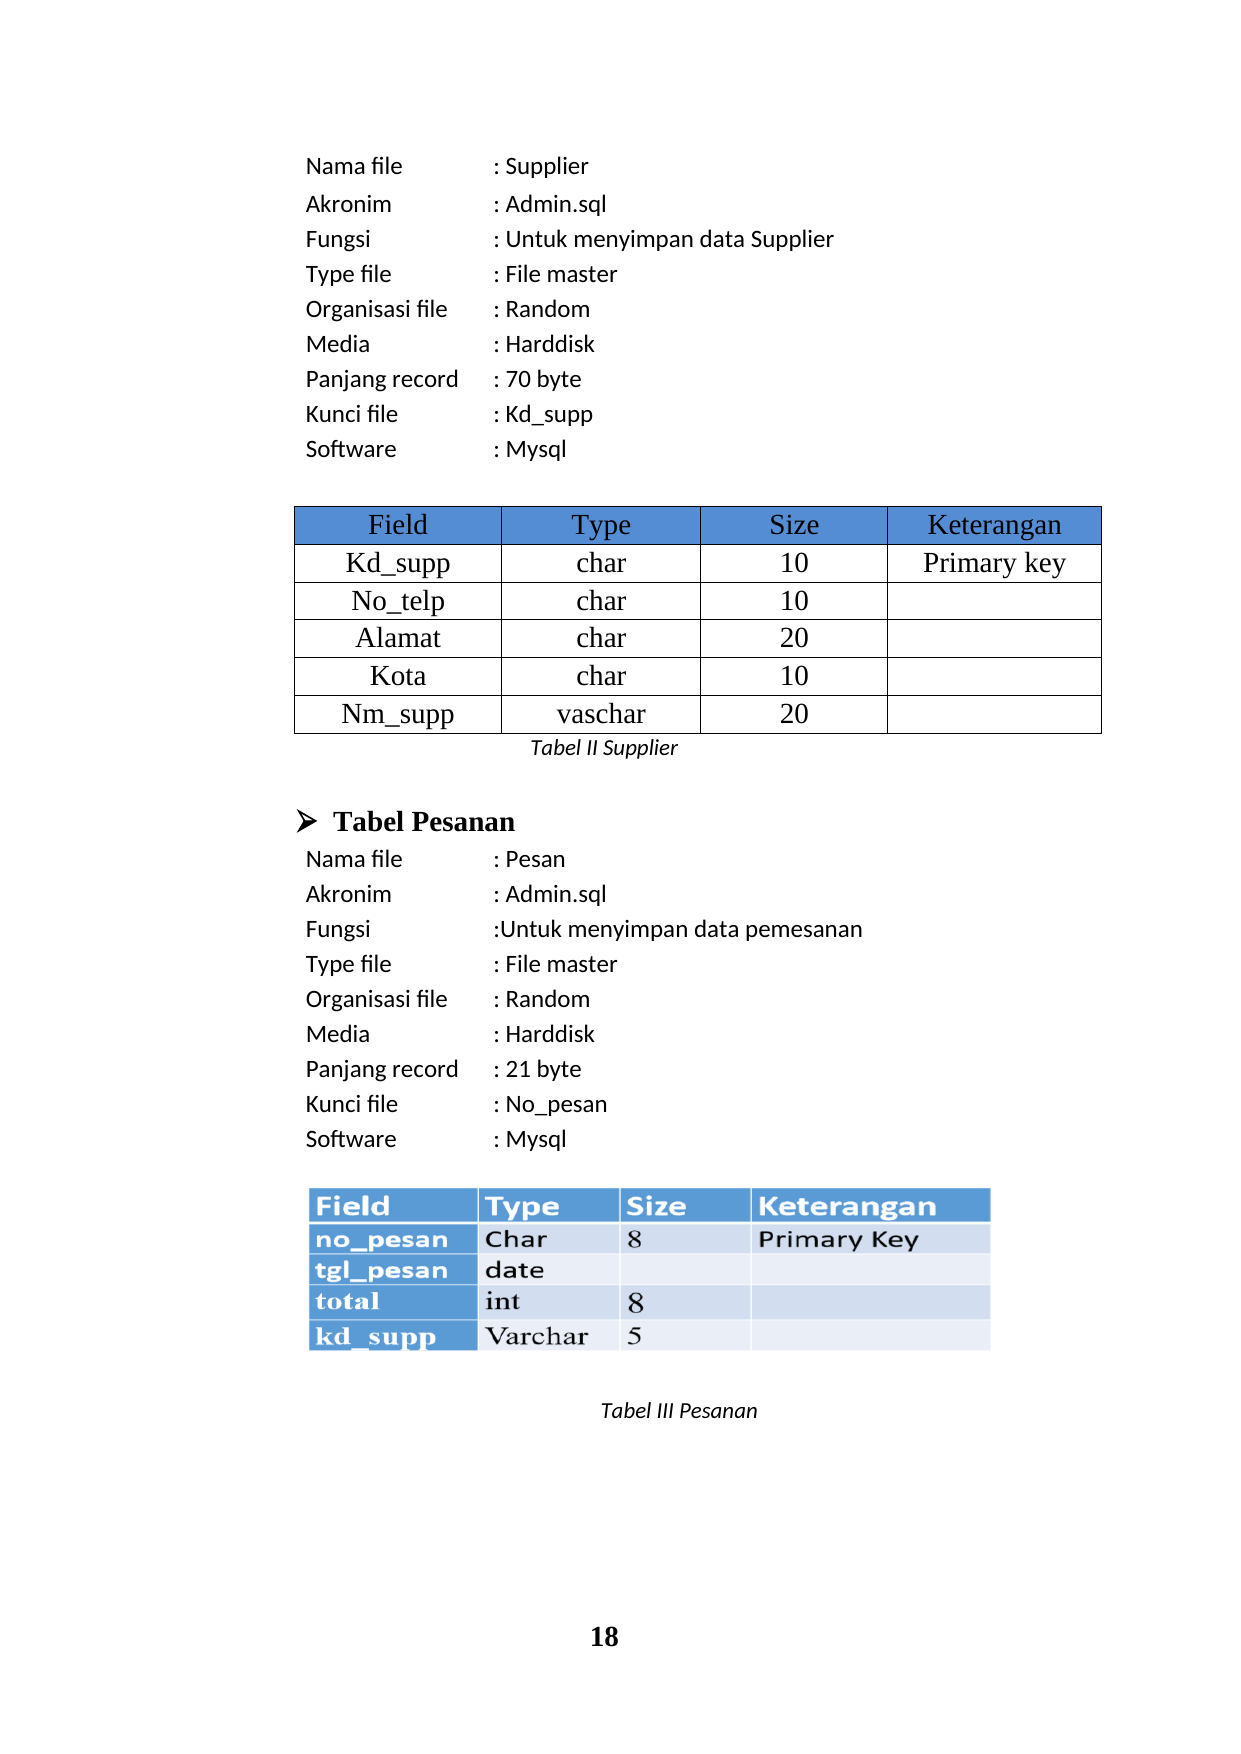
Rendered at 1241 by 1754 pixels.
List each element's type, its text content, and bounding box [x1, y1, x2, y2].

list Panjang record : 21 byte [306, 1053, 1090, 1083]
table_cell [888, 696, 1101, 732]
table_cell Alamat [295, 620, 501, 657]
table_cell vaschar [502, 696, 700, 732]
text Tabel II Supplier [118, 733, 1090, 762]
list Fungsi :Untuk menyimpan data pemesanan [306, 913, 1090, 943]
list Software : Mysql [306, 433, 1090, 464]
list Media : Harddisk [306, 328, 1090, 359]
list Fungsi : Untuk menyimpan data Supplier [306, 223, 1090, 254]
table_cell 20 [701, 620, 887, 657]
table_cell 10 [701, 583, 887, 619]
table_cell 20 [701, 696, 887, 732]
table_cell [888, 658, 1101, 695]
table_cell [888, 583, 1101, 619]
table_cell 10 [701, 545, 887, 582]
table_cell 10 [701, 658, 887, 695]
text Nama file : Supplier [231, 150, 1090, 181]
list Panjang record : 70 byte [306, 363, 1090, 394]
table_cell char [502, 545, 700, 582]
list Akronim : Admin.sql [306, 878, 1090, 908]
list Media : Harddisk [306, 1018, 1090, 1048]
table_header Type [502, 507, 700, 544]
table_cell Primary key [888, 545, 1101, 582]
table_header Keterangan [888, 507, 1101, 544]
table_header Size [701, 507, 887, 544]
table_cell char [502, 583, 700, 619]
list Tabel Pesanan [295, 804, 1090, 838]
list Kunci file : No_pesan [306, 1088, 1090, 1118]
table_cell char [502, 658, 700, 695]
list Kunci file : Kd_supp [306, 398, 1090, 429]
list Software : Mysql [306, 1123, 1090, 1153]
table_cell Nm_supp [295, 696, 501, 732]
table_cell Kd_supp [295, 545, 501, 582]
list Organisasi file : Random [306, 983, 1090, 1013]
table_cell char [502, 620, 700, 657]
list Akronim : Admin.sql [306, 188, 1090, 219]
text Tabel III Pesanan [193, 1396, 1090, 1424]
list Organisasi file : Random [306, 293, 1090, 324]
table_header Field [295, 507, 501, 544]
table_cell Kota [295, 658, 501, 695]
table_cell [888, 620, 1101, 657]
list Type file : File master [306, 948, 1090, 978]
picture [268, 1161, 1032, 1389]
list Type file : File master [306, 258, 1090, 289]
table_cell No_telp [295, 583, 501, 619]
list Nama file : Pesan [306, 843, 1090, 873]
